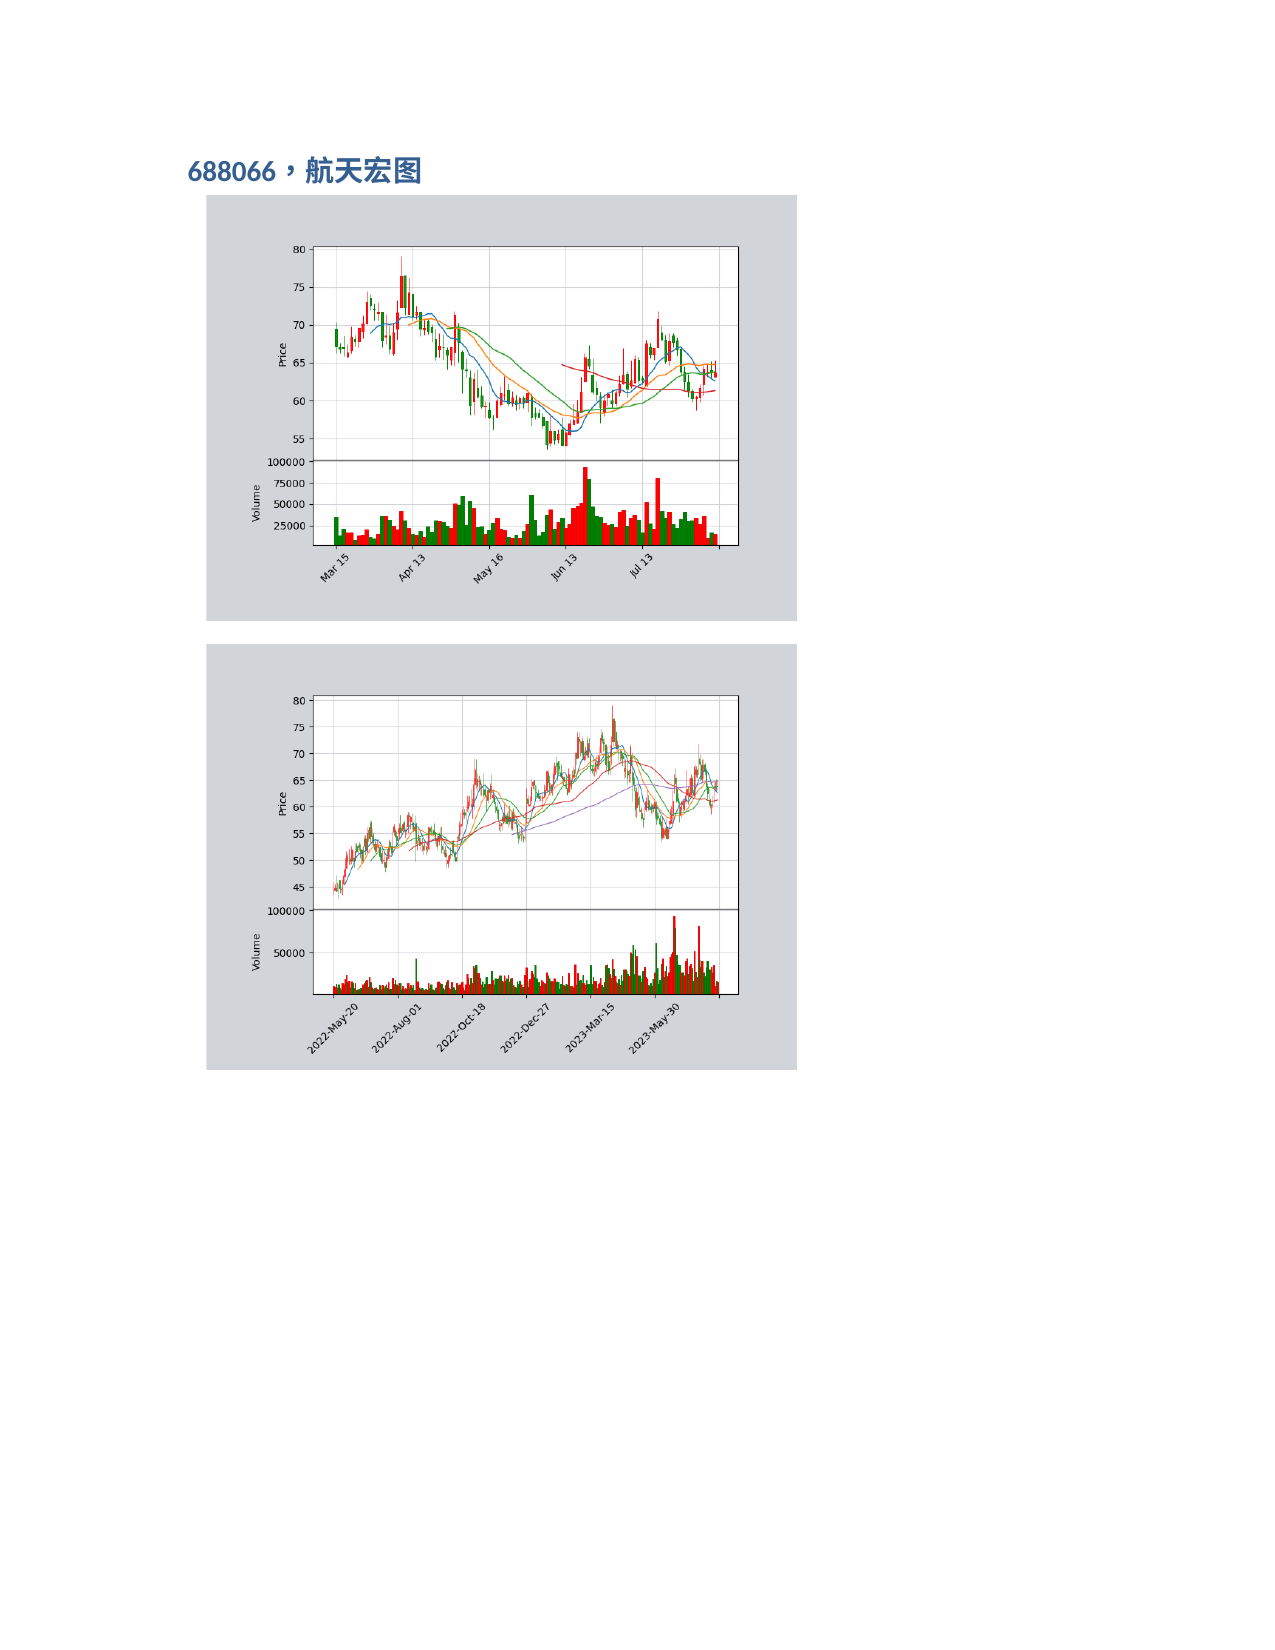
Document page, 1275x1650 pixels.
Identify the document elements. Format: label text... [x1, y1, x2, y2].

picture [206, 195, 797, 621]
picture [206, 644, 797, 1070]
subtitle 688066，航天宏图 [187, 150, 1087, 190]
